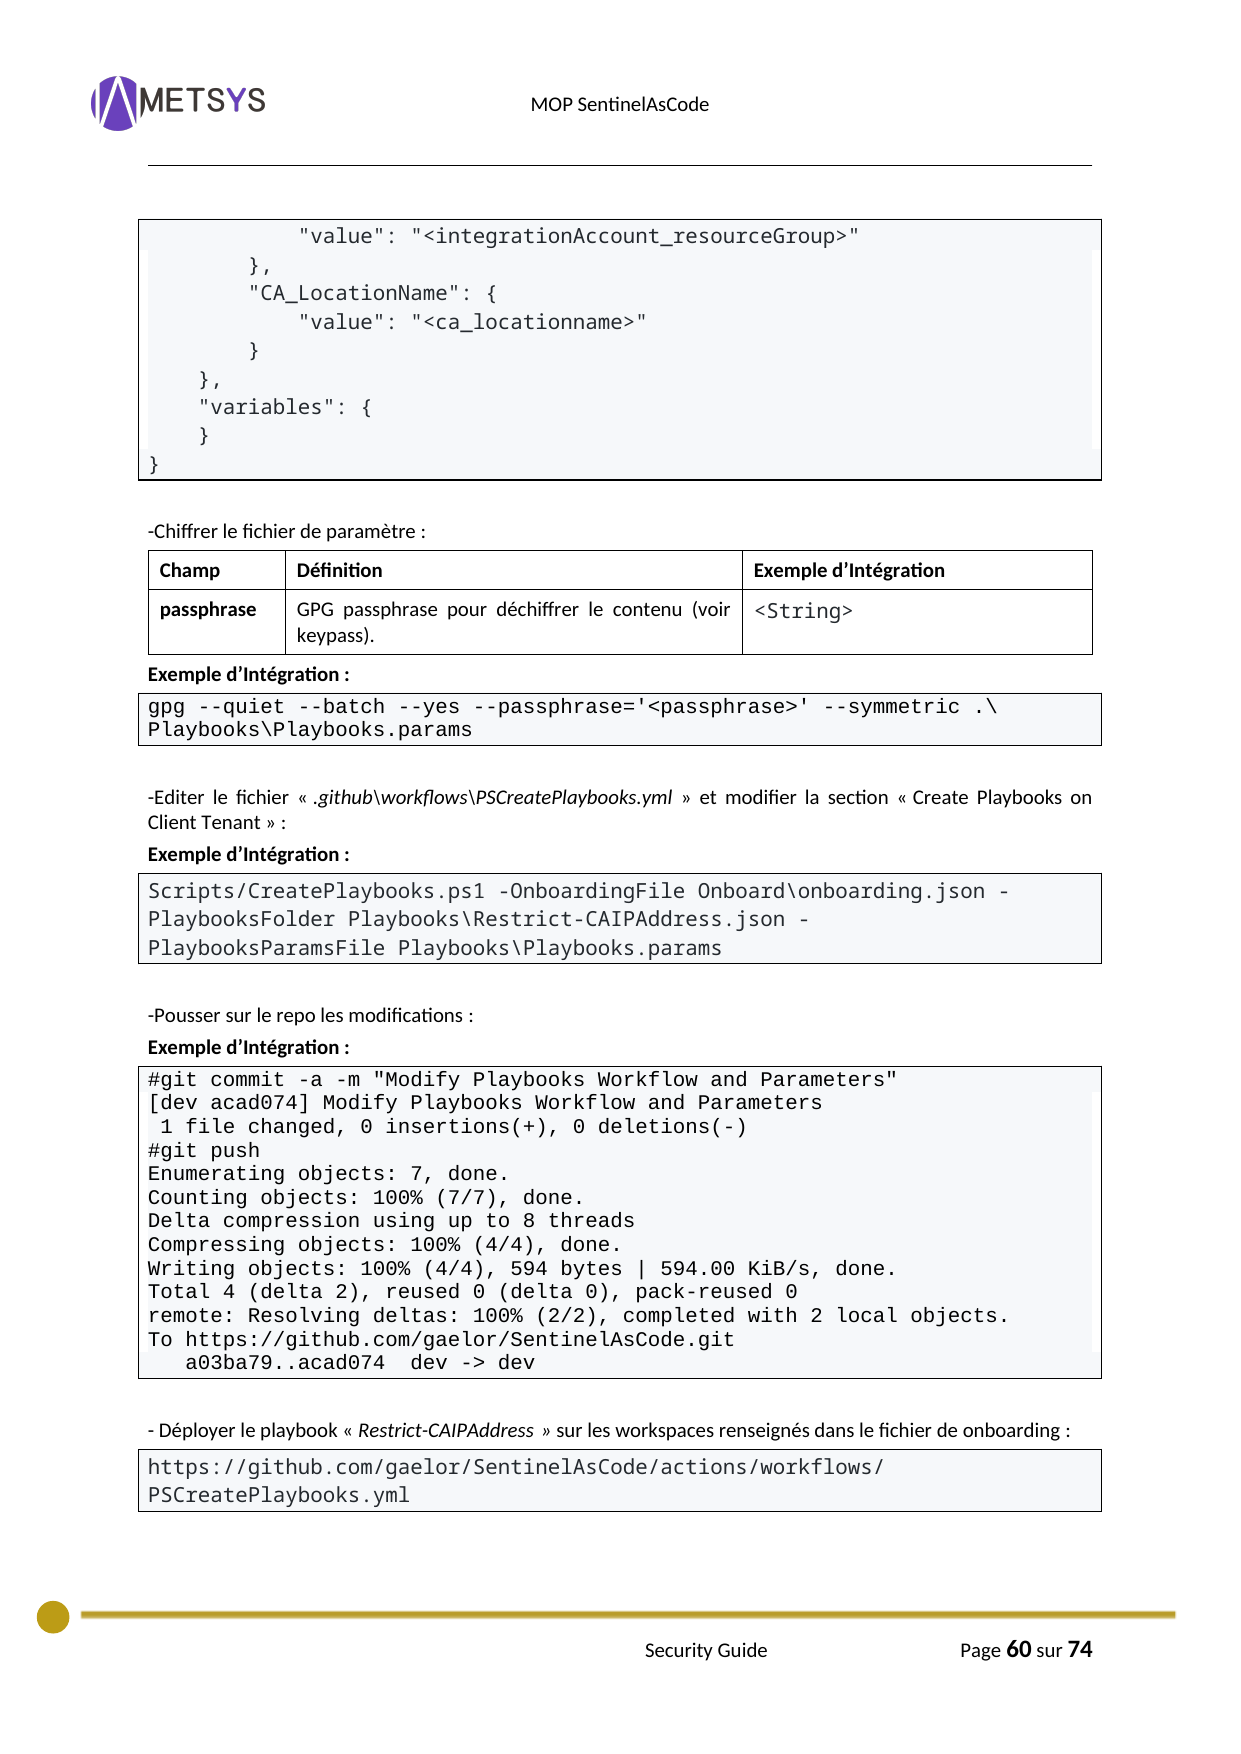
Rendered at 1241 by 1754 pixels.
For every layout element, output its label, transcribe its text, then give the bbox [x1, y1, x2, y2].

text "CA_LocationName": { [148, 278, 1092, 307]
text gpg --quiet --batch --yes --passphrase='<passphrase>' --symmetric .\Playbooks\Playbooks.params [139, 694, 1101, 745]
text To https://github.com/gaelor/SentinelAsCode.git [148, 1329, 1092, 1349]
table_cell <String> [743, 590, 1092, 653]
text Total 4 (delta 2), reused 0 (delta 0), pack-reused 0 [148, 1281, 1092, 1305]
text Counting objects: 100% (7/7), done. [148, 1187, 1092, 1211]
text remote: Resolving deltas: 100% (2/2), completed with 2 local objects. [148, 1305, 1092, 1329]
text }, [148, 364, 1092, 392]
text Delta compression using up to 8 threads [148, 1211, 1092, 1234]
text "value": "<integrationAccount_resourceGroup>" [139, 220, 1101, 250]
text a03ba79..acad074 dev -> dev [139, 1349, 1101, 1378]
text Scripts/CreatePlaybooks.ps1 -OnboardingFile Onboard\onboarding.json - PlaybooksFolder Playbooks\Restrict-CAIPAddress.json -PlaybooksParamsFile Playbooks\Playbooks.params [139, 874, 1101, 963]
text Writing objects: 100% (4/4), 594 bytes | 594.00 KiB/s, done. [148, 1258, 1092, 1281]
text } [139, 446, 1101, 479]
text -Pousser sur le repo les modifications : [148, 1002, 1092, 1028]
text - Déployer le playbook « Restrict-CAIPAddress » sur les workspaces renseignés dans le fichier de onboarding : [148, 1417, 1092, 1442]
text [dev acad074] Modify Playbooks Workflow and Parameters [148, 1092, 1092, 1116]
text 1 file changed, 0 insertions(+), 0 deletions(-) [148, 1116, 1092, 1139]
text }, [148, 250, 1092, 278]
text Exemple d’Intégration : [148, 841, 1092, 866]
table_header Exemple d’Intégration [743, 551, 1092, 589]
text "variables": { [148, 392, 1092, 421]
table_cell passphrase [149, 590, 285, 653]
text Enumerating objects: 7, done. [148, 1163, 1092, 1187]
table_cell GPG passphrase pour déchiffrer le contenu (voir keypass). [286, 590, 742, 653]
text #git push [148, 1139, 1092, 1163]
table_header Définition [286, 551, 742, 589]
picture [79, 1600, 1179, 1627]
text Compressing objects: 100% (4/4), done. [148, 1234, 1092, 1258]
text "value": "<ca_locationname>" [148, 307, 1092, 335]
text -Chiffrer le fichier de paramètre : [148, 518, 1092, 544]
text https://github.com/gaelor/SentinelAsCode/actions/workflows/PSCreatePlaybooks.yml [139, 1450, 1101, 1511]
text Exemple d’Intégration : [148, 1034, 1092, 1059]
table_header Champ [149, 551, 285, 589]
text } [148, 421, 1092, 446]
text Exemple d’Intégration : [148, 661, 1092, 686]
text } [148, 335, 1092, 364]
text #git commit -a -m "Modify Playbooks Workflow and Parameters" [139, 1067, 1101, 1092]
text -Editer le fichier « .github\workflows\PSCreatePlaybooks.yml » et modifier la section « Create Playbooks on Client Tenant » : [148, 784, 1092, 835]
